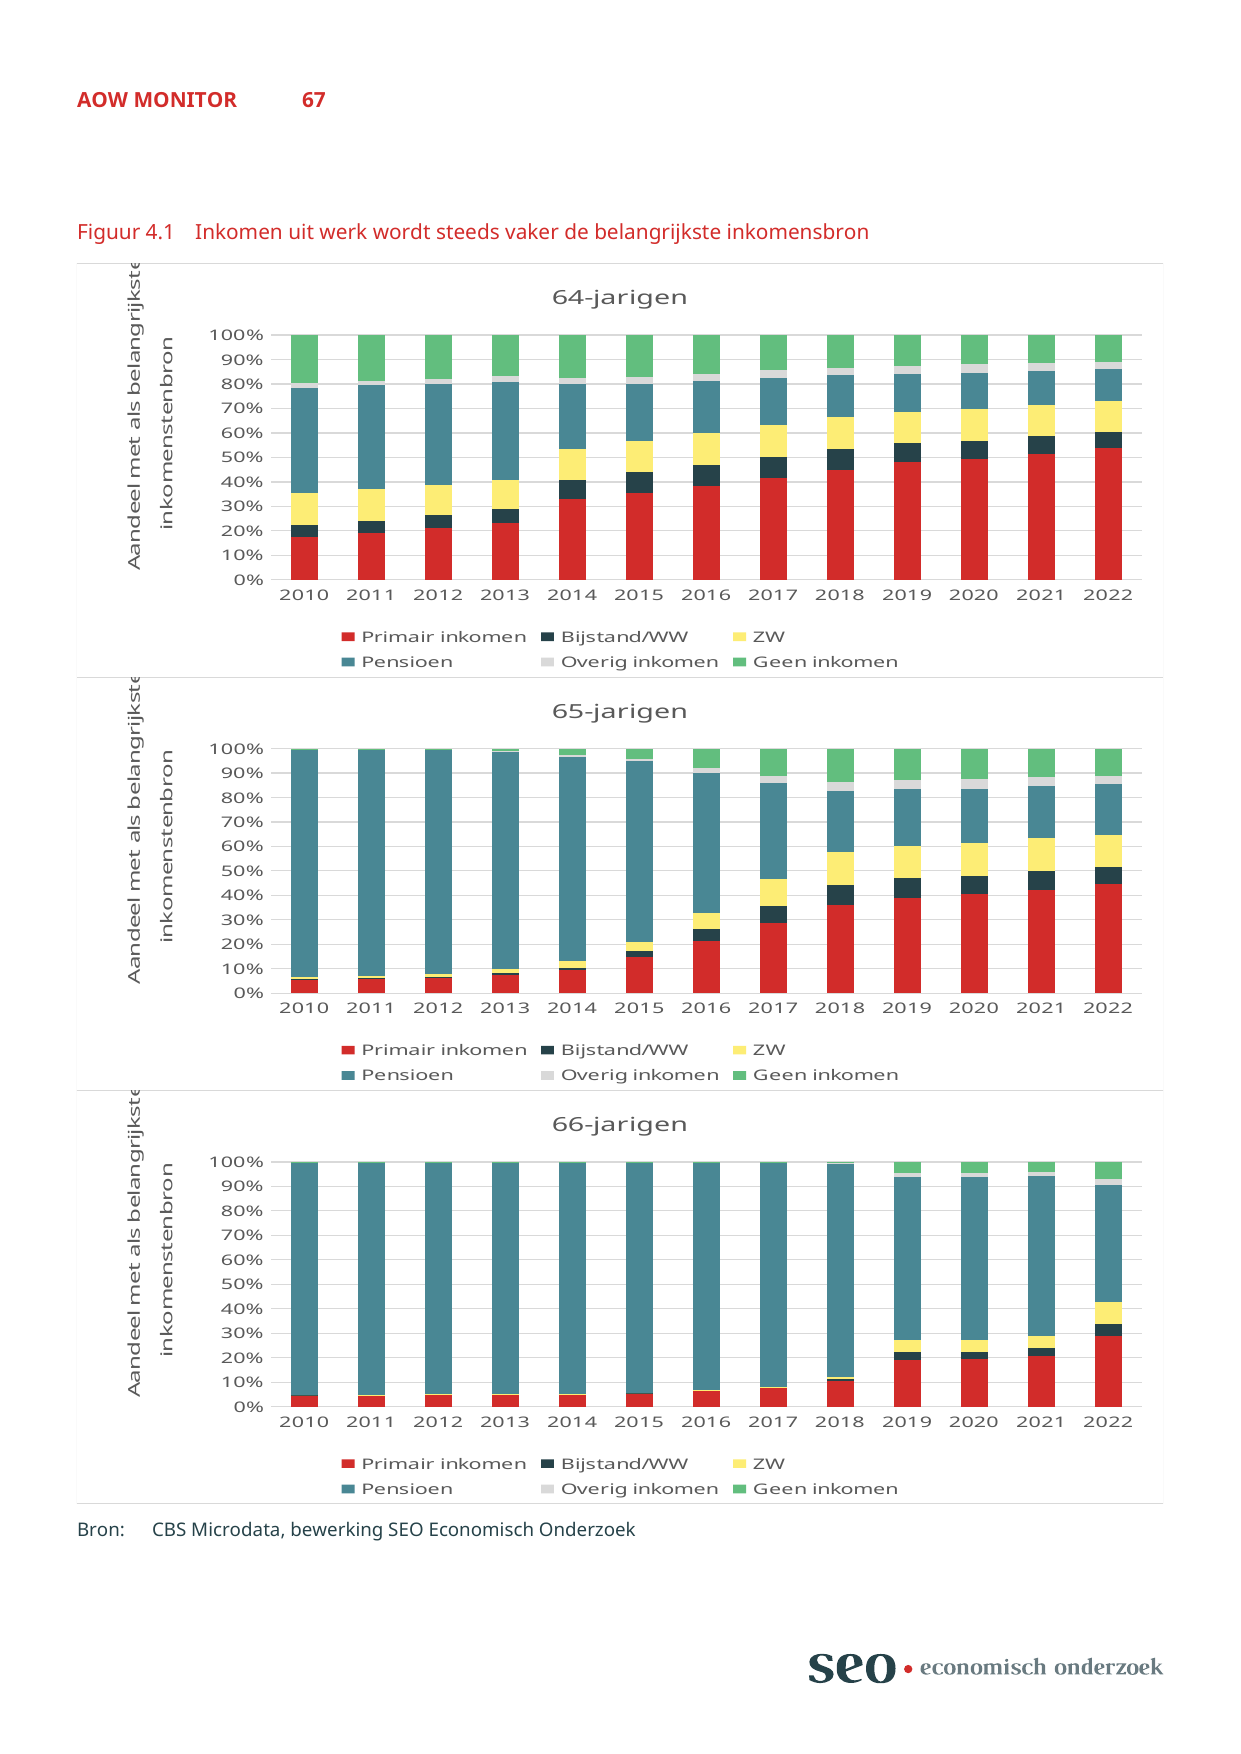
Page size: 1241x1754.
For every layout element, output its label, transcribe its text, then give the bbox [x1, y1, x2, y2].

text CBS Microdata, bewerking SEO Economisch Onderzoek [77, 1516, 1163, 1542]
text Inkomen uit werk wordt steeds vaker de belangrijkste inkomensbron [77, 217, 1163, 245]
